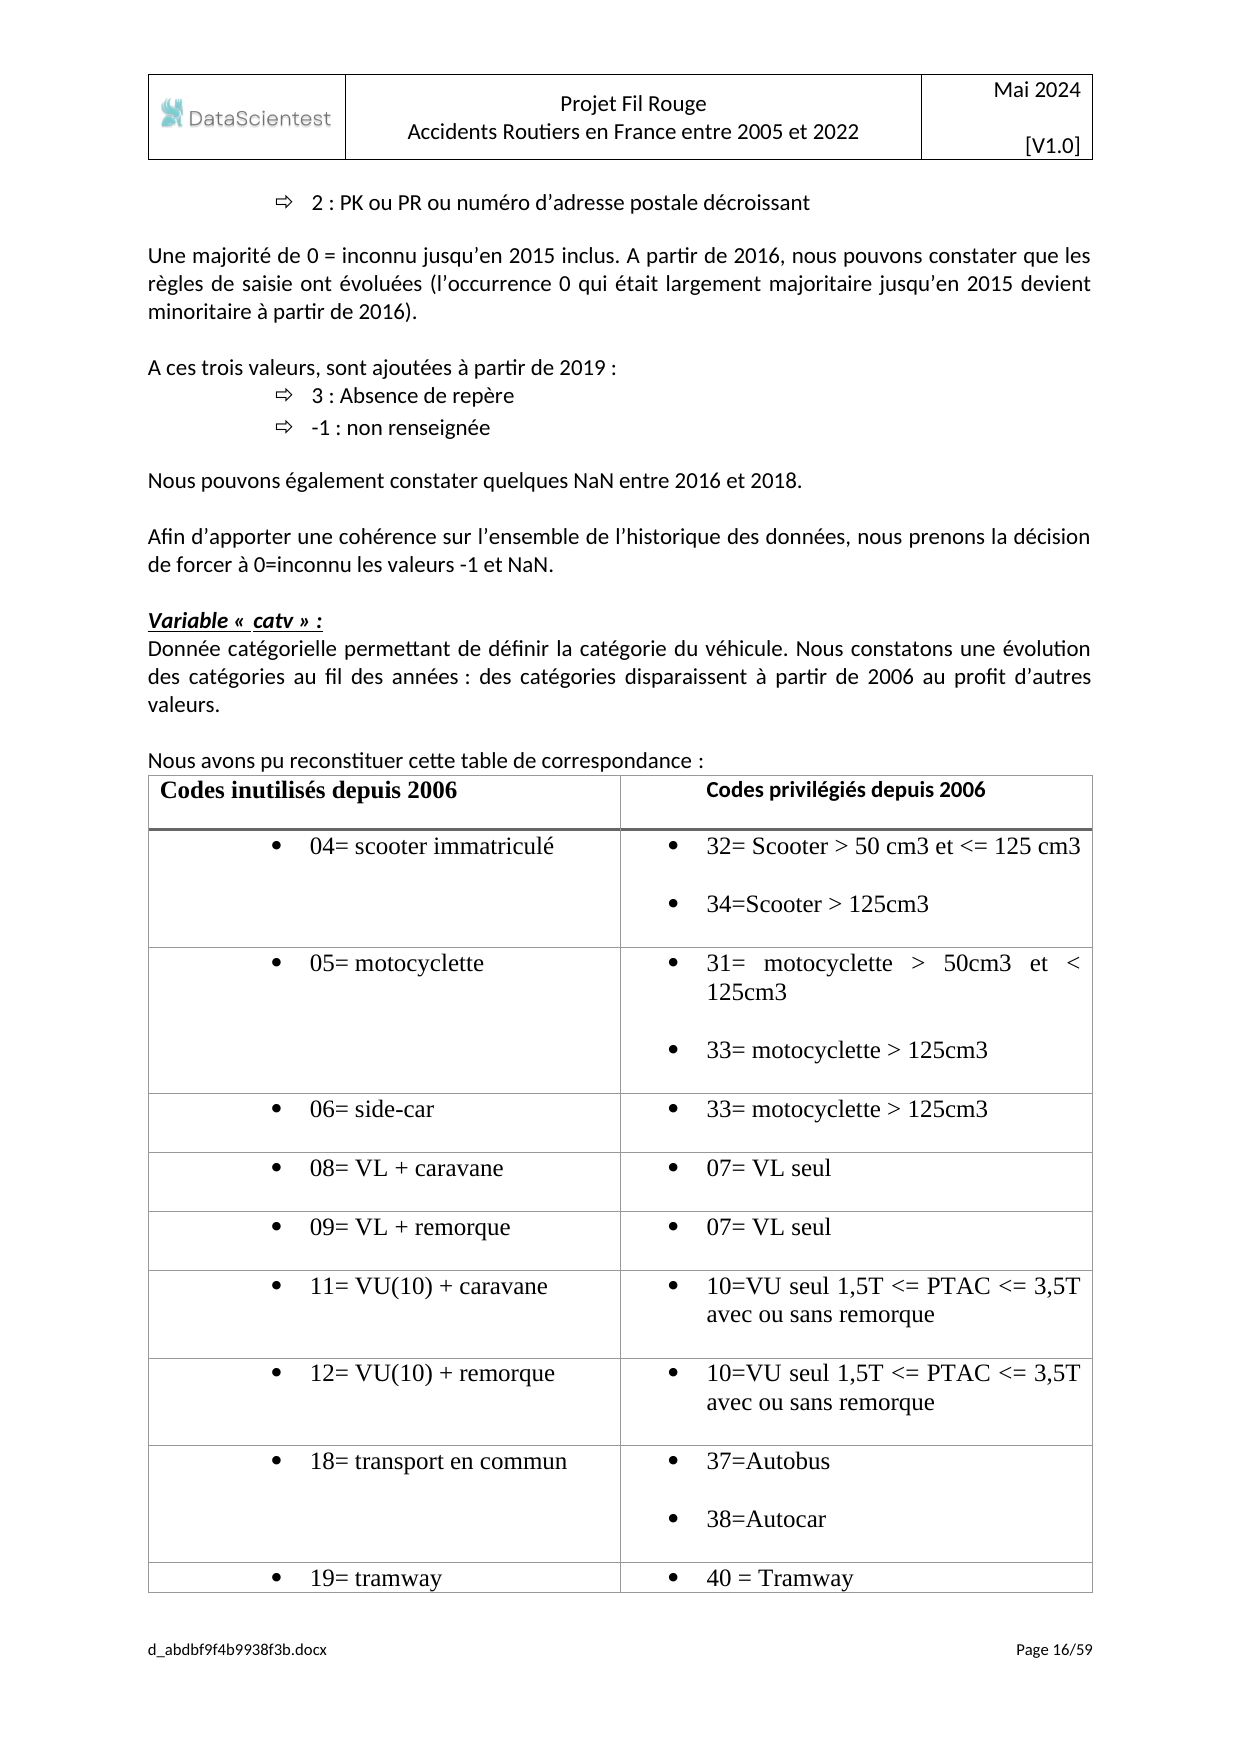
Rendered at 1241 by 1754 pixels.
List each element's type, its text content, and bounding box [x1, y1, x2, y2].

table_cell 08= VL + caravane [149, 1153, 620, 1211]
table_header Codes privilégiés depuis 2006 [621, 776, 1092, 828]
table_cell 37=Autobus 38=Autocar [621, 1446, 1092, 1562]
table_header Codes inutilisés depuis 2006 [149, 776, 620, 828]
table_cell 12= VU(10) + remorque [149, 1359, 620, 1445]
table_cell 06= side-car [149, 1094, 620, 1152]
table_cell 09= VL + remorque [149, 1212, 620, 1270]
text Afin d’apporter une cohérence sur l’ensemble de l’historique des données, nous prenons la décision de forcer à 0=inconnu les valeurs -1 et NaN. [148, 522, 1092, 578]
table_cell 07= VL seul [621, 1212, 1092, 1270]
text A ces trois valeurs, sont ajoutées à partir de 2019 : [148, 353, 1092, 381]
table_cell 11= VU(10) + caravane [149, 1271, 620, 1357]
list 2 : PK ou PR ou numéro d’adresse postale décroissant [274, 188, 1092, 216]
table_cell 40 = Tramway [621, 1563, 1092, 1592]
table_cell 05= motocyclette [149, 948, 620, 1093]
list -1 : non renseignée [274, 413, 1092, 441]
text Nous pouvons également constater quelques NaN entre 2016 et 2018. [148, 466, 1092, 494]
table_cell 31= motocyclette > 50cm3 et < 125cm3 33= motocyclette > 125cm3 [621, 948, 1092, 1093]
picture [159, 98, 334, 136]
table_cell 07= VL seul [621, 1153, 1092, 1211]
table_cell 18= transport en commun [149, 1446, 620, 1562]
table_cell 19= tramway [149, 1563, 620, 1592]
text Donnée catégorielle permettant de définir la catégorie du véhicule. Nous constatons une évolution des catégories au fil des années : des catégories disparaissent à partir de 2006 au profit d’autres valeurs. [148, 634, 1092, 718]
text Une majorité de 0 = inconnu jusqu’en 2015 inclus. A partir de 2016, nous pouvons constater que les règles de saisie ont évoluées (l’occurrence 0 qui était largement majoritaire jusqu’en 2015 devient minoritaire à partir de 2016). [148, 241, 1092, 325]
table_cell 04= scooter immatriculé [149, 831, 620, 947]
text Nous avons pu reconstituer cette table de correspondance : [148, 747, 1092, 774]
table_cell 10=VU seul 1,5T <= PTAC <= 3,5T avec ou sans remorque [621, 1359, 1092, 1445]
text Variable « catv » : [148, 606, 1092, 634]
table_cell 32= Scooter > 50 cm3 et <= 125 cm3 34=Scooter > 125cm3 [621, 831, 1092, 947]
table_cell 10=VU seul 1,5T <= PTAC <= 3,5T avec ou sans remorque [621, 1271, 1092, 1357]
list 3 : Absence de repère [274, 381, 1092, 409]
table_cell 33= motocyclette > 125cm3 [621, 1094, 1092, 1152]
